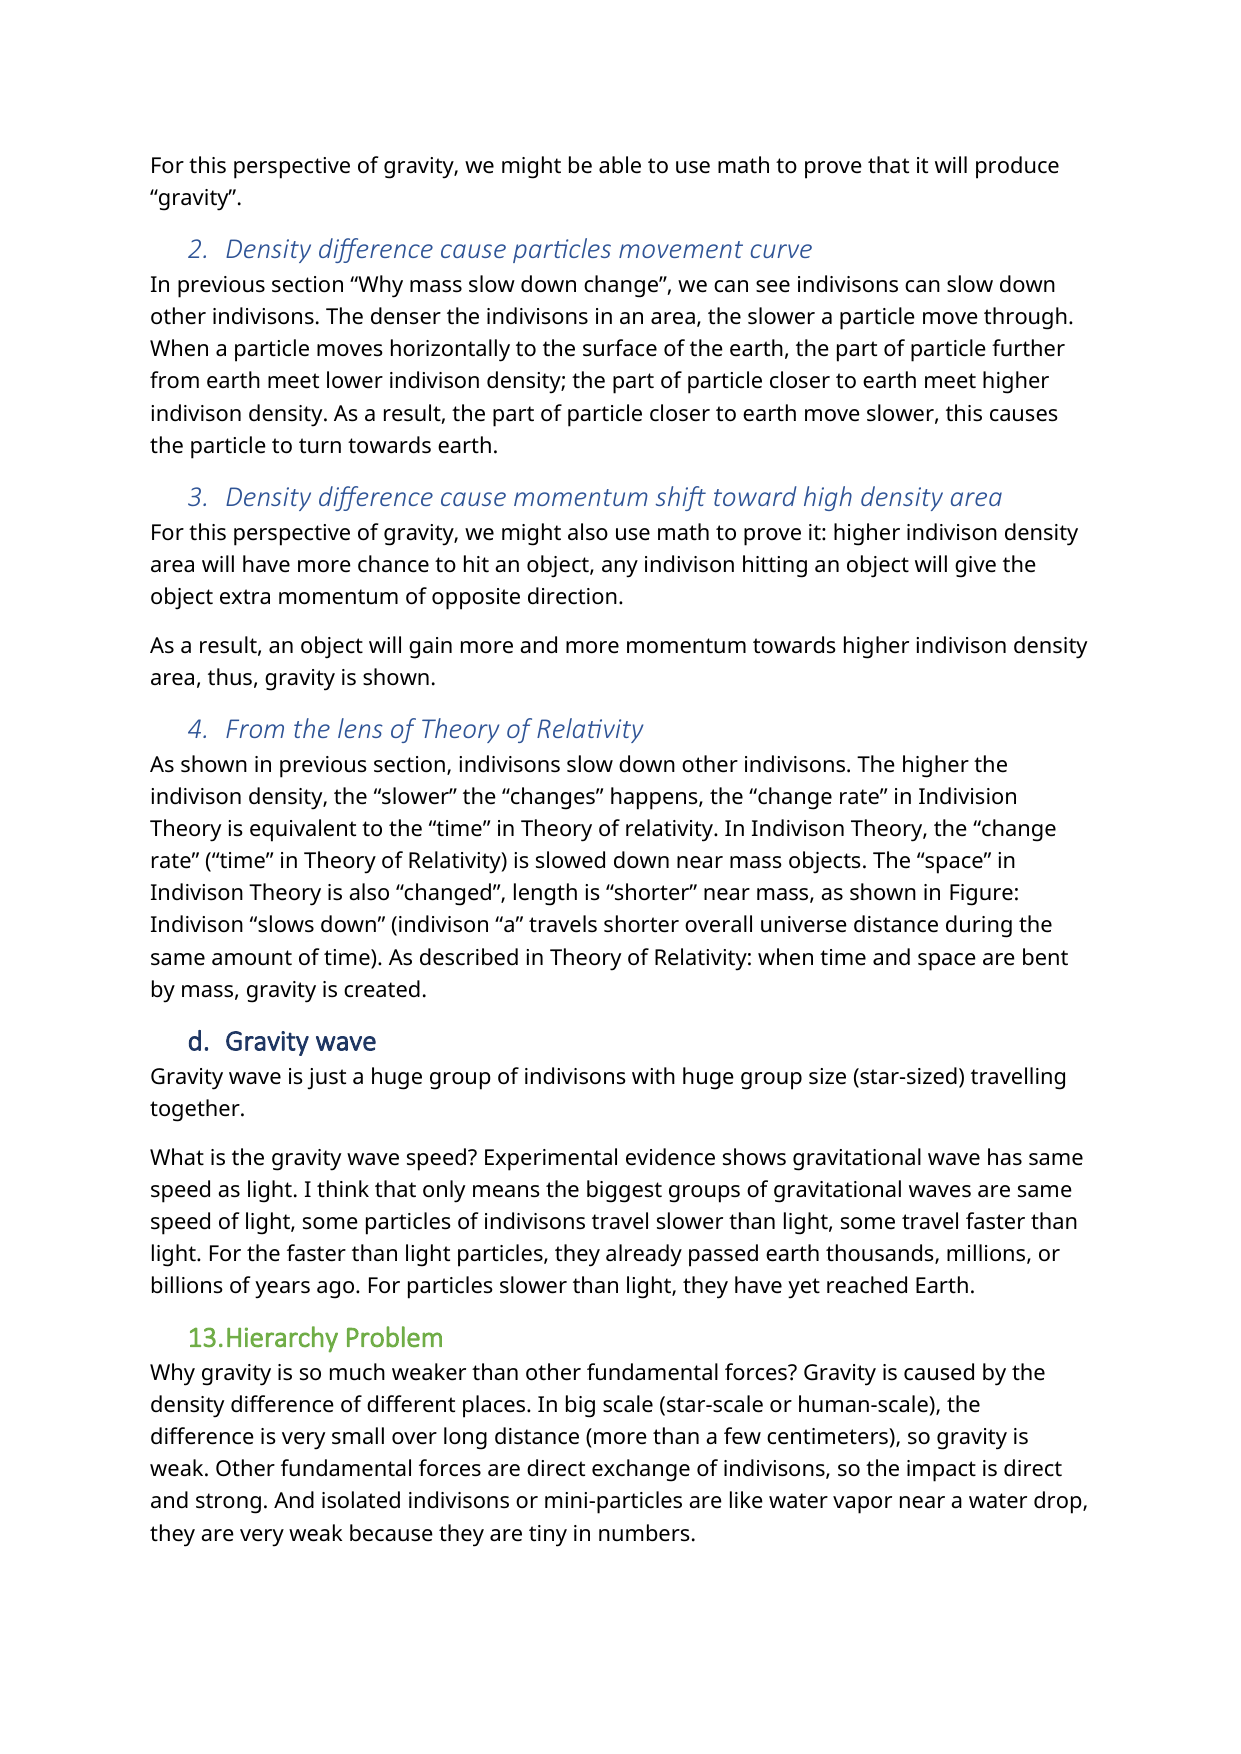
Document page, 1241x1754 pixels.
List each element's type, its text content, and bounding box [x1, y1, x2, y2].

subtitle Gravity wave [187, 1022, 1090, 1058]
subtitle Hierarchy Problem [187, 1319, 1090, 1354]
text Why gravity is so much weaker than other fundamental forces? Gravity is caused by the density difference of different places. In big scale (star-scale or human-scale), the difference is very small over long distance (more than a few centimeters), so gravity is weak. Other fundamental forces are direct exchange of indivisons, so the impact is direct and strong. And isolated indivisons or mini-particles are like water vapor near a water drop, they are very weak because they are tiny in numbers. [150, 1357, 1090, 1547]
text For this perspective of gravity, we might be able to use math to prove that it will produce “gravity”. [150, 150, 1090, 212]
text Gravity wave is just a huge group of indivisons with huge group size (star-sized) travelling together. [150, 1061, 1090, 1123]
text For this perspective of gravity, we might also use math to prove it: higher indivison density area will have more chance to hit an object, any indivison hitting an object will give the object extra momentum of opposite direction. [150, 517, 1090, 611]
text As a result, an object will gain more and more momentum towards higher indivison density area, thus, gravity is shown. [150, 630, 1090, 692]
subtitle Density difference cause particles movement curve [187, 231, 1090, 266]
text In previous section “Why mass slow down change”, we can see indivisons can slow down other indivisons. The denser the indivisons in an area, the slower a particle move through. When a particle moves horizontally to the surface of the earth, the part of particle further from earth meet lower indivison density; the part of particle closer to earth meet higher indivison density. As a result, the part of particle closer to earth move slower, this causes the particle to turn towards earth. [150, 269, 1090, 459]
text What is the gravity wave speed? Experimental evidence shows gravitational wave has same speed as light. I think that only means the biggest groups of gravitational waves are same speed of light, some particles of indivisons travel slower than light, some travel faster than light. For the faster than light particles, they already passed earth thousands, millions, or billions of years ago. For particles slower than light, they have yet reached Earth. [150, 1142, 1090, 1300]
subtitle Density difference cause momentum shift toward high density area [187, 478, 1090, 514]
text As shown in previous section, indivisons slow down other indivisons. The higher the indivison density, the “slower” the “changes” happens, the “change rate” in Indivision Theory is equivalent to the “time” in Theory of relativity. In Indivison Theory, the “change rate” (“time” in Theory of Relativity) is slowed down near mass objects. The “space” in Indivison Theory is also “changed”, length is “shorter” near mass, as shown in Figure: Indivison “slows down” (indivison “a” travels shorter overall universe distance during the same amount of time). As described in Theory of Relativity: when time and space are bent by mass, gravity is created. [150, 749, 1090, 1003]
subtitle From the lens of Theory of Relativity [187, 711, 1090, 746]
